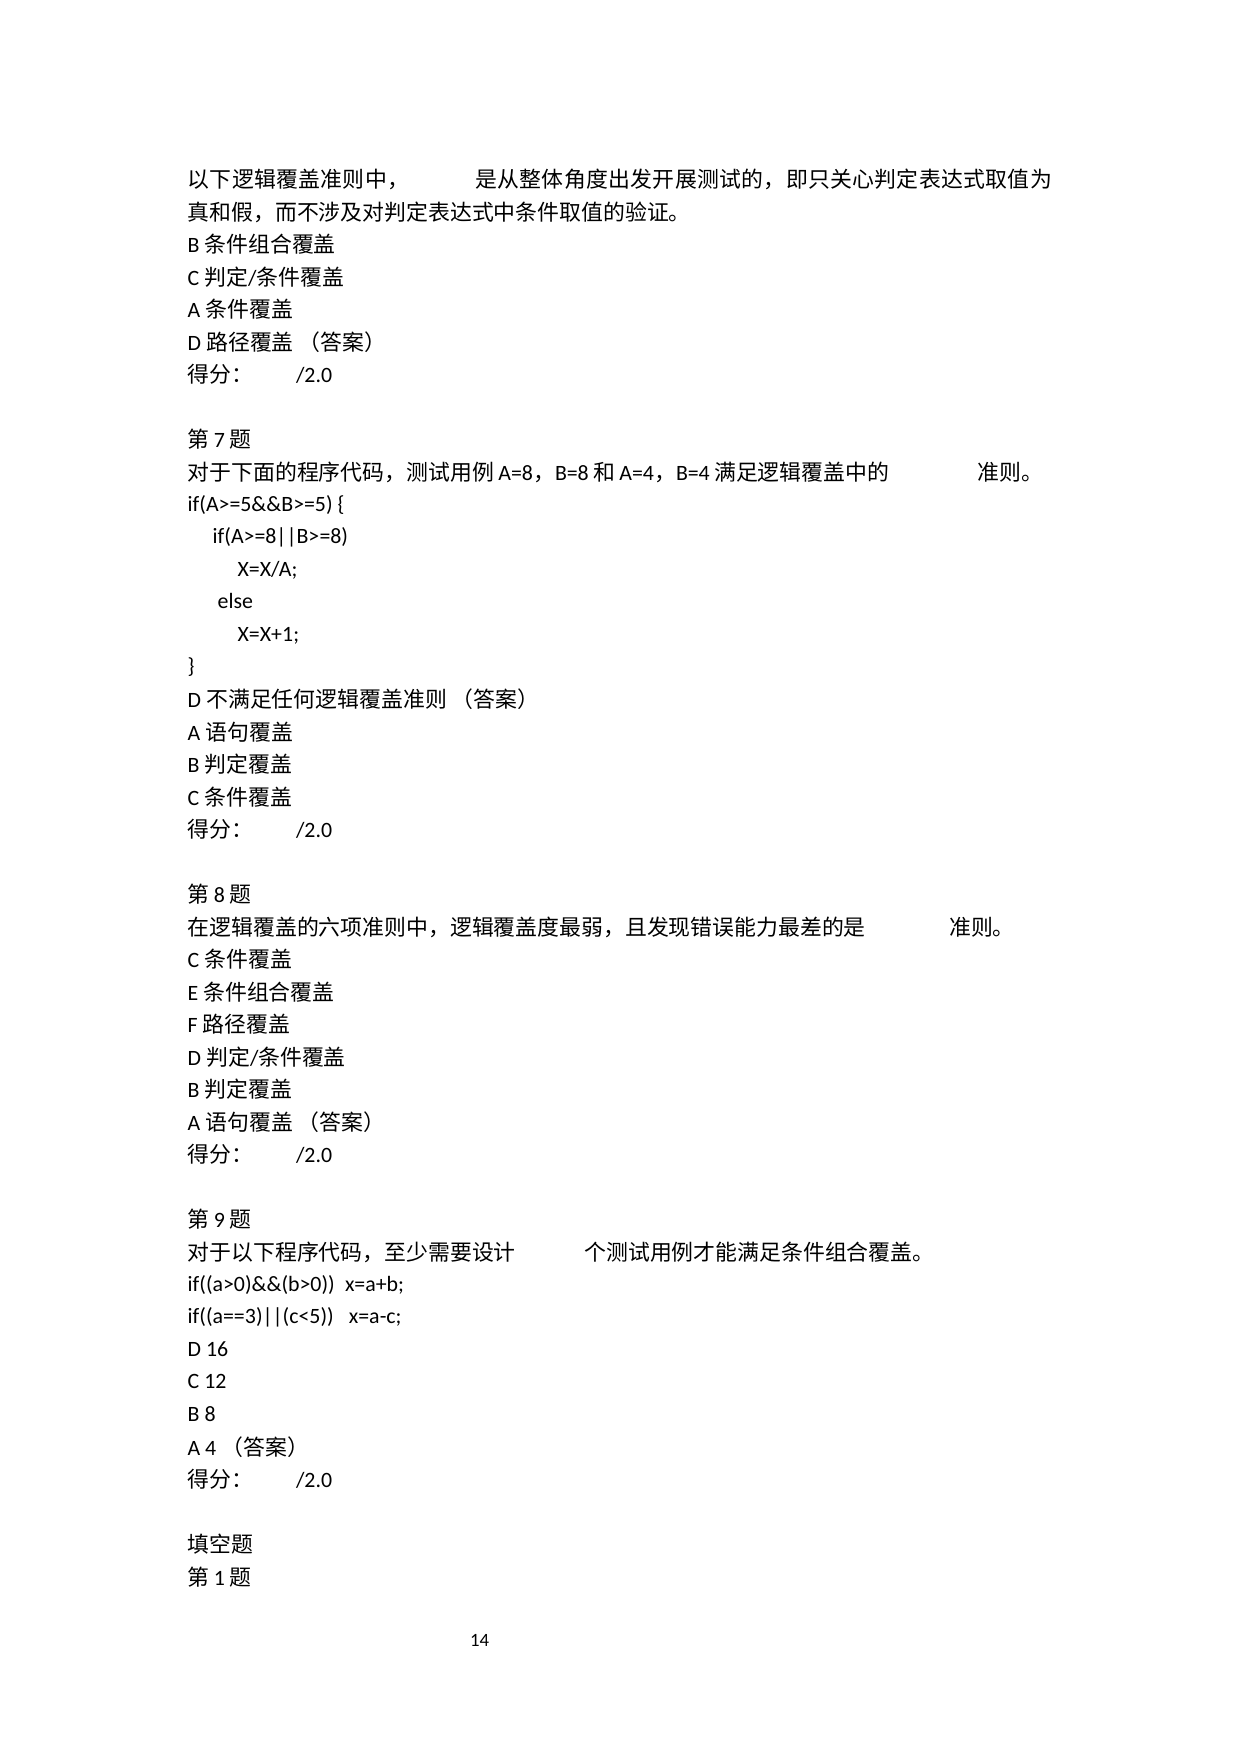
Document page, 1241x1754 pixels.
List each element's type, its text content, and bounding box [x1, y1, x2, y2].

text 对于以下程序代码，至少需要设计 个测试用例才能满足条件组合覆盖。 [187, 1234, 1053, 1267]
text D 16 [187, 1332, 1053, 1364]
text else [187, 584, 1053, 617]
text 得分： /2.0 [187, 357, 1053, 389]
text if(A>=5&&B>=5) { [187, 487, 1053, 519]
text B 判定覆盖 [187, 747, 1053, 779]
text E 条件组合覆盖 [187, 974, 1053, 1007]
text C 判定/条件覆盖 [187, 259, 1053, 292]
text C 条件覆盖 [187, 779, 1053, 812]
text 得分： /2.0 [187, 1137, 1053, 1169]
text 第1题 [187, 1559, 1053, 1592]
text 填空题 [187, 1527, 1053, 1559]
text if((a==3)||(c<5)) x=a-c; [187, 1299, 1053, 1332]
text F 路径覆盖 [187, 1007, 1053, 1039]
text X=X+1; [187, 617, 1053, 649]
text C 12 [187, 1364, 1053, 1397]
text 第9题 [187, 1202, 1053, 1234]
text D 路径覆盖 （答案） [187, 324, 1053, 357]
text 在逻辑覆盖的六项准则中，逻辑覆盖度最弱，且发现错误能力最差的是 准则。 [187, 909, 1053, 942]
text if(A>=8||B>=8) [187, 519, 1053, 552]
text 第7题 [187, 422, 1053, 454]
text X=X/A; [187, 552, 1053, 584]
text 对于下面的程序代码，测试用例A=8，B=8和A=4，B=4满足逻辑覆盖中的 准则。 [187, 454, 1053, 487]
text 得分： /2.0 [187, 1462, 1053, 1494]
text A 语句覆盖 [187, 714, 1053, 747]
text A 条件覆盖 [187, 292, 1053, 324]
text 得分： /2.0 [187, 812, 1053, 844]
text 以下逻辑覆盖准则中， 是从整体角度出发开展测试的，即只关心判定表达式取值为真和假，而不涉及对判定表达式中条件取值的验证。 [187, 162, 1053, 227]
text D 不满足任何逻辑覆盖准则 （答案） [187, 682, 1053, 714]
text D 判定/条件覆盖 [187, 1039, 1053, 1072]
text C 条件覆盖 [187, 942, 1053, 974]
text 第8题 [187, 877, 1053, 909]
text A 语句覆盖 （答案） [187, 1104, 1053, 1137]
text B 条件组合覆盖 [187, 227, 1053, 259]
text } [187, 649, 1053, 682]
text if((a>0)&&(b>0)) x=a+b; [187, 1267, 1053, 1299]
text B 判定覆盖 [187, 1072, 1053, 1104]
text B 8 [187, 1397, 1053, 1429]
text A 4 （答案） [187, 1429, 1053, 1462]
